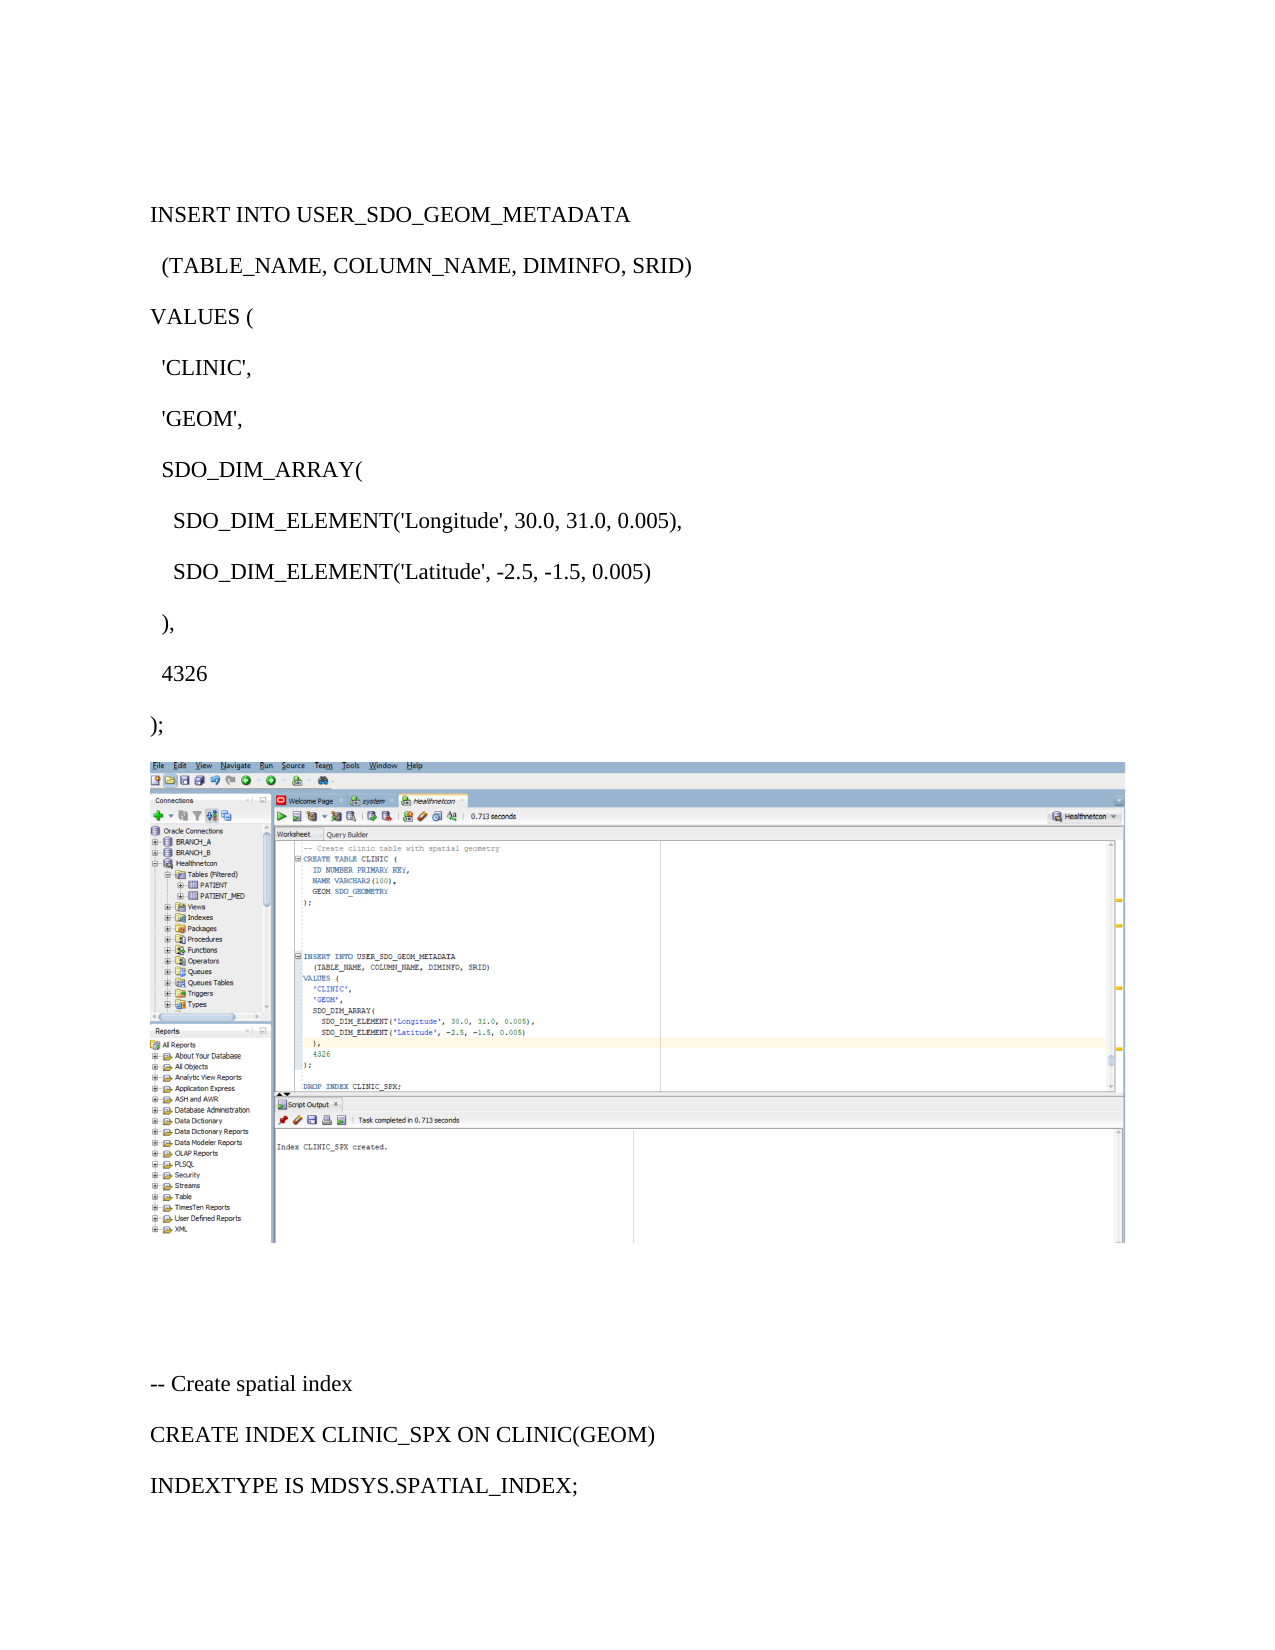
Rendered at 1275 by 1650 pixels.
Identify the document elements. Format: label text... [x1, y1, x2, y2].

text 4326 [150, 660, 1125, 687]
text -- Create spatial index [150, 1370, 1125, 1396]
text 'GEOM', [150, 405, 1125, 432]
text ); [150, 711, 1125, 738]
picture [150, 762, 1125, 1243]
text SDO_DIM_ELEMENT('Longitude', 30.0, 31.0, 0.005), [150, 507, 1125, 534]
text 'CLINIC', [150, 354, 1125, 381]
text VALUES ( [150, 303, 1125, 329]
text SDO_DIM_ARRAY( [150, 456, 1125, 483]
text INDEXTYPE IS MDSYS.SPATIAL_INDEX; [150, 1472, 1125, 1498]
text (TABLE_NAME, COLUMN_NAME, DIMINFO, SRID) [150, 252, 1125, 278]
text INSERT INTO USER_SDO_GEOM_METADATA [150, 201, 1125, 227]
text SDO_DIM_ELEMENT('Latitude', -2.5, -1.5, 0.005) [150, 558, 1125, 585]
text CREATE INDEX CLINIC_SPX ON CLINIC(GEOM) [150, 1421, 1125, 1447]
text ), [150, 609, 1125, 636]
